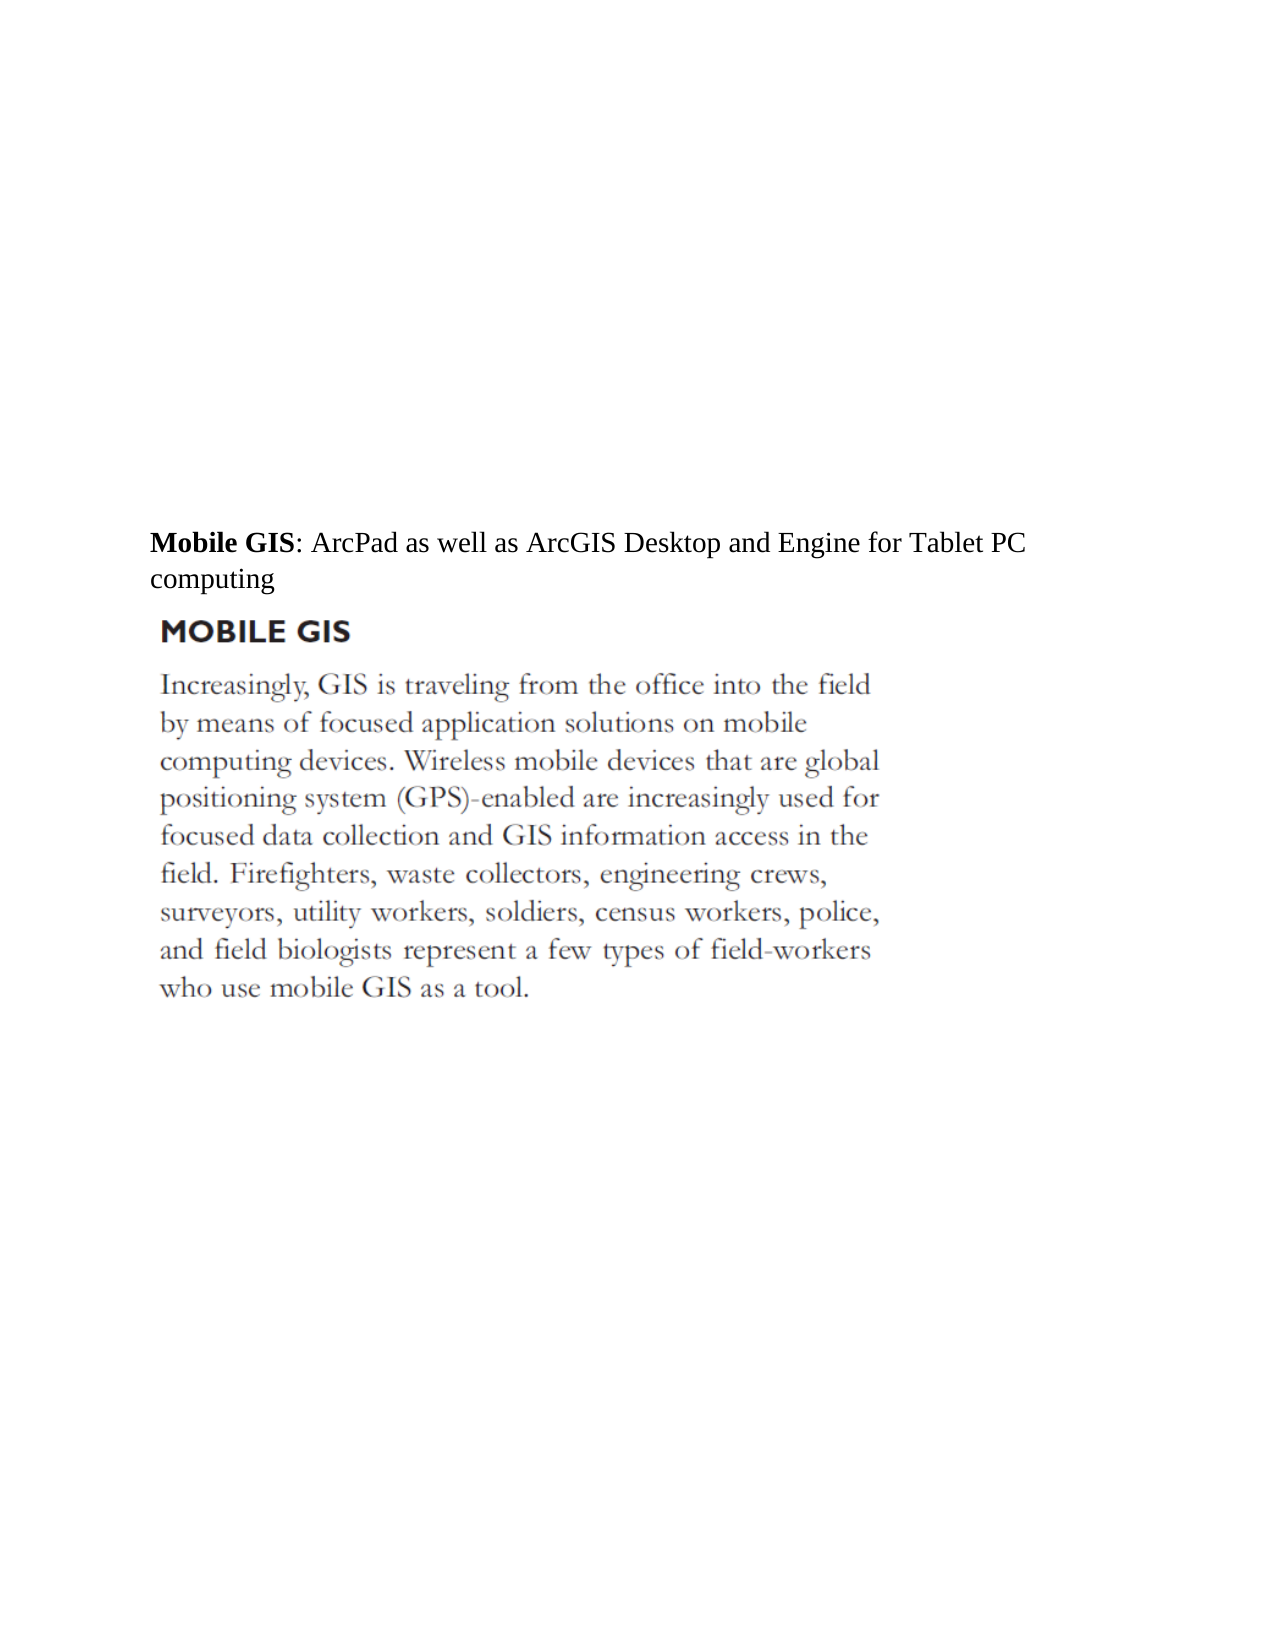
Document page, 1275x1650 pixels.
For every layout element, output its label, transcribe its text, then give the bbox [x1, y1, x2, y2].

picture [150, 613, 898, 1025]
text Mobile GIS: ArcPad as well as ArcGIS Desktop and Engine for Tablet PC computing [150, 525, 1125, 595]
